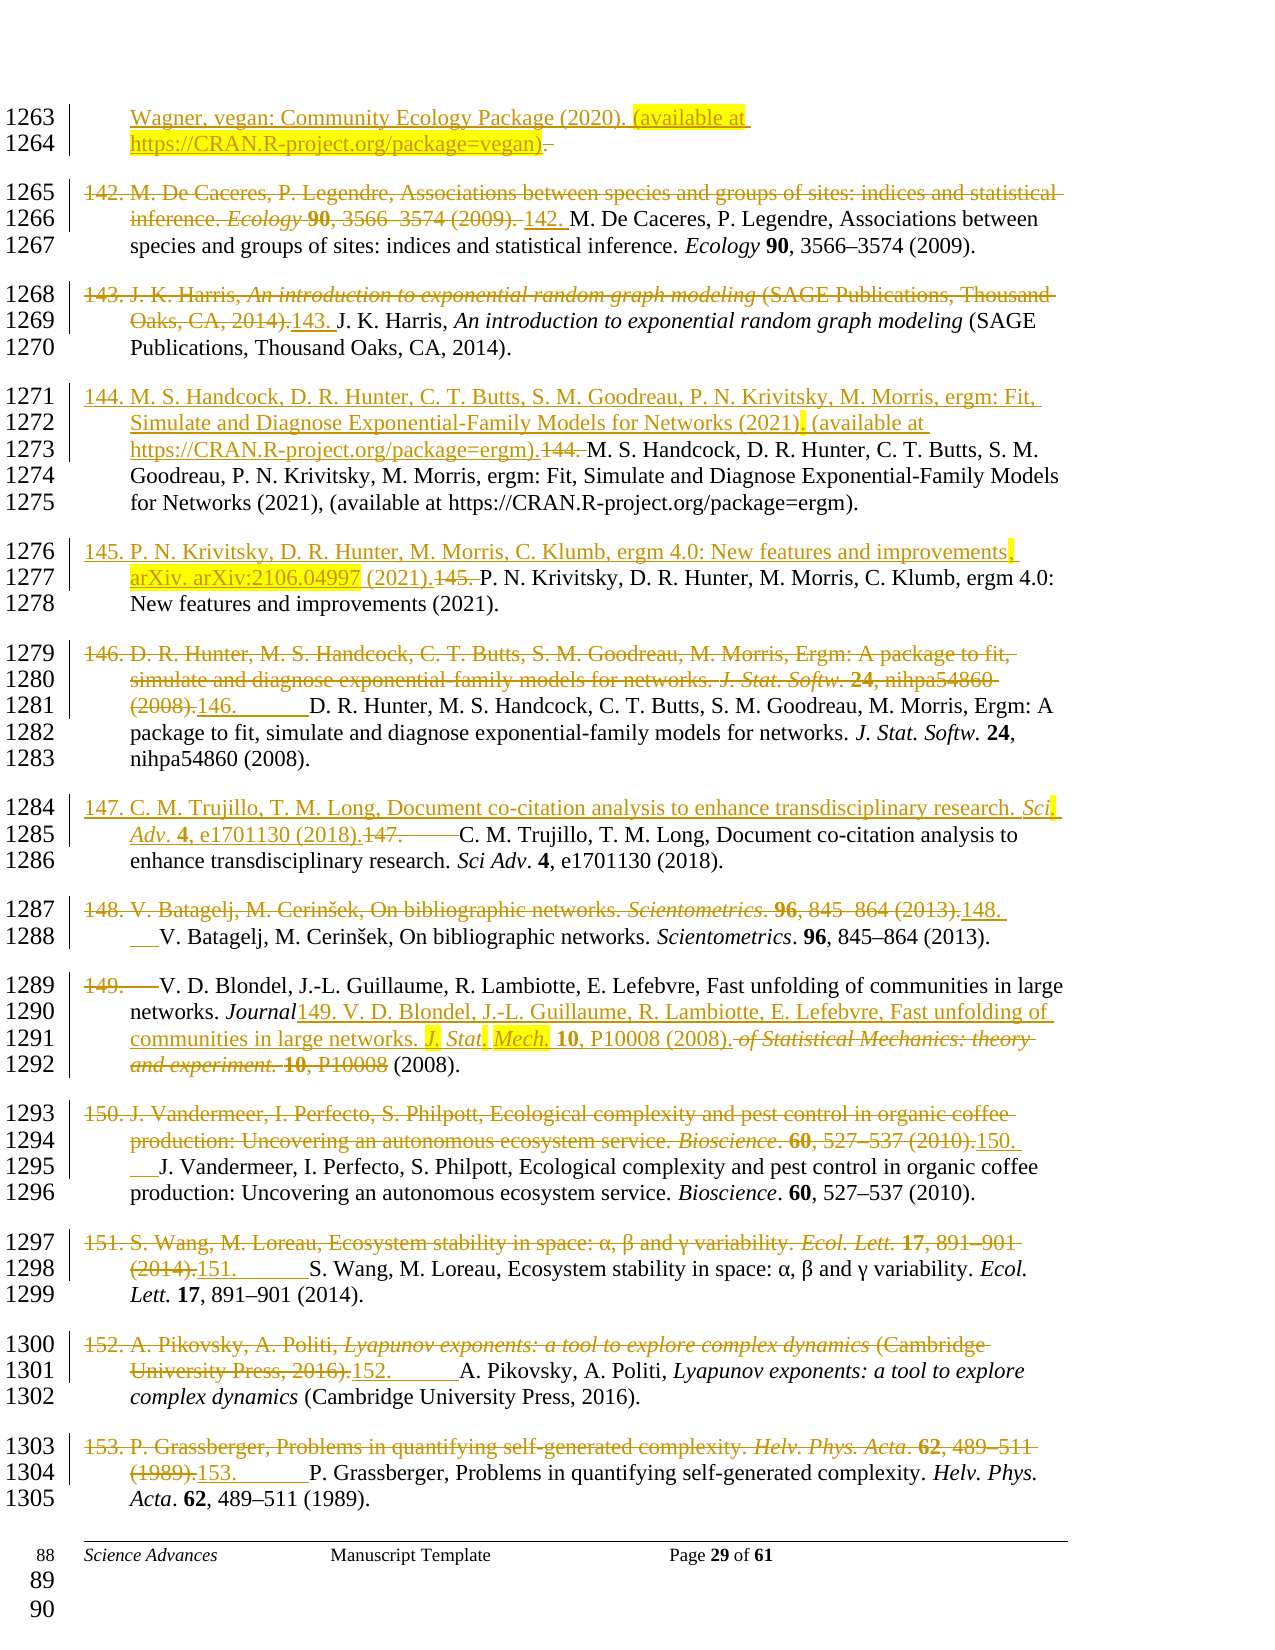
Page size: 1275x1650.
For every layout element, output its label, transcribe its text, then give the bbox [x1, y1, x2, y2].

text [84, 103, 1068, 156]
text J. Vandermeer, I. Perfecto, S. Philpott, Ecological complexity and pest control in organic coffee production: Uncovering an autonomous ecosystem service. Bioscience. 60, 527–537 (2010). [84, 1100, 1068, 1206]
text C. M. Trujillo, T. M. Long, Document co-citation analysis to enhance transdisciplinary research. Sci Adv. 4, e1701130 (2018). [84, 794, 1068, 873]
text V. Batagelj, M. Cerinšek, On bibliographic networks. Scientometrics. 96, 845–864 (2013). [84, 896, 1068, 949]
text V. D. Blondel, J.-L. Guillaume, R. Lambiotte, E. Lefebvre, Fast unfolding of communities in large networks. Journal (2008). [84, 972, 1068, 1077]
text A. Pikovsky, A. Politi, Lyapunov exponents: a tool to explore complex dynamics (Cambridge University Press, 2016). [84, 1331, 1068, 1410]
text M. De Caceres, P. Legendre, Associations between species and groups of sites: indices and statistical inference. Ecology 90, 3566–3574 (2009). [84, 179, 1068, 258]
text P. Grassberger, Problems in quantifying self-generated complexity. Helv. Phys. Acta. 62, 489–511 (1989). [84, 1433, 1068, 1512]
text D. R. Hunter, M. S. Handcock, C. T. Butts, S. M. Goodreau, M. Morris, Ergm: A package to fit, simulate and diagnose exponential-family models for networks. J. Stat. Softw. 24, nihpa54860 (2008). [84, 640, 1068, 772]
text P. N. Krivitsky, D. R. Hunter, M. Morris, C. Klumb, ergm 4.0: New features and improvements (2021). [84, 538, 1068, 617]
text J. K. Harris, An introduction to exponential random graph modeling (SAGE Publications, Thousand Oaks, CA, 2014). [84, 281, 1068, 360]
text S. Wang, M. Loreau, Ecosystem stability in space: α, β and γ variability. Ecol. Lett. 17, 891–901 (2014). [84, 1229, 1068, 1308]
text M. S. Handcock, D. R. Hunter, C. T. Butts, S. M. Goodreau, P. N. Krivitsky, M. Morris, ergm: Fit, Simulate and Diagnose Exponential-Family Models for Networks (2021), (available at https://CRAN.R-project.org/package=ergm). [84, 383, 1068, 515]
